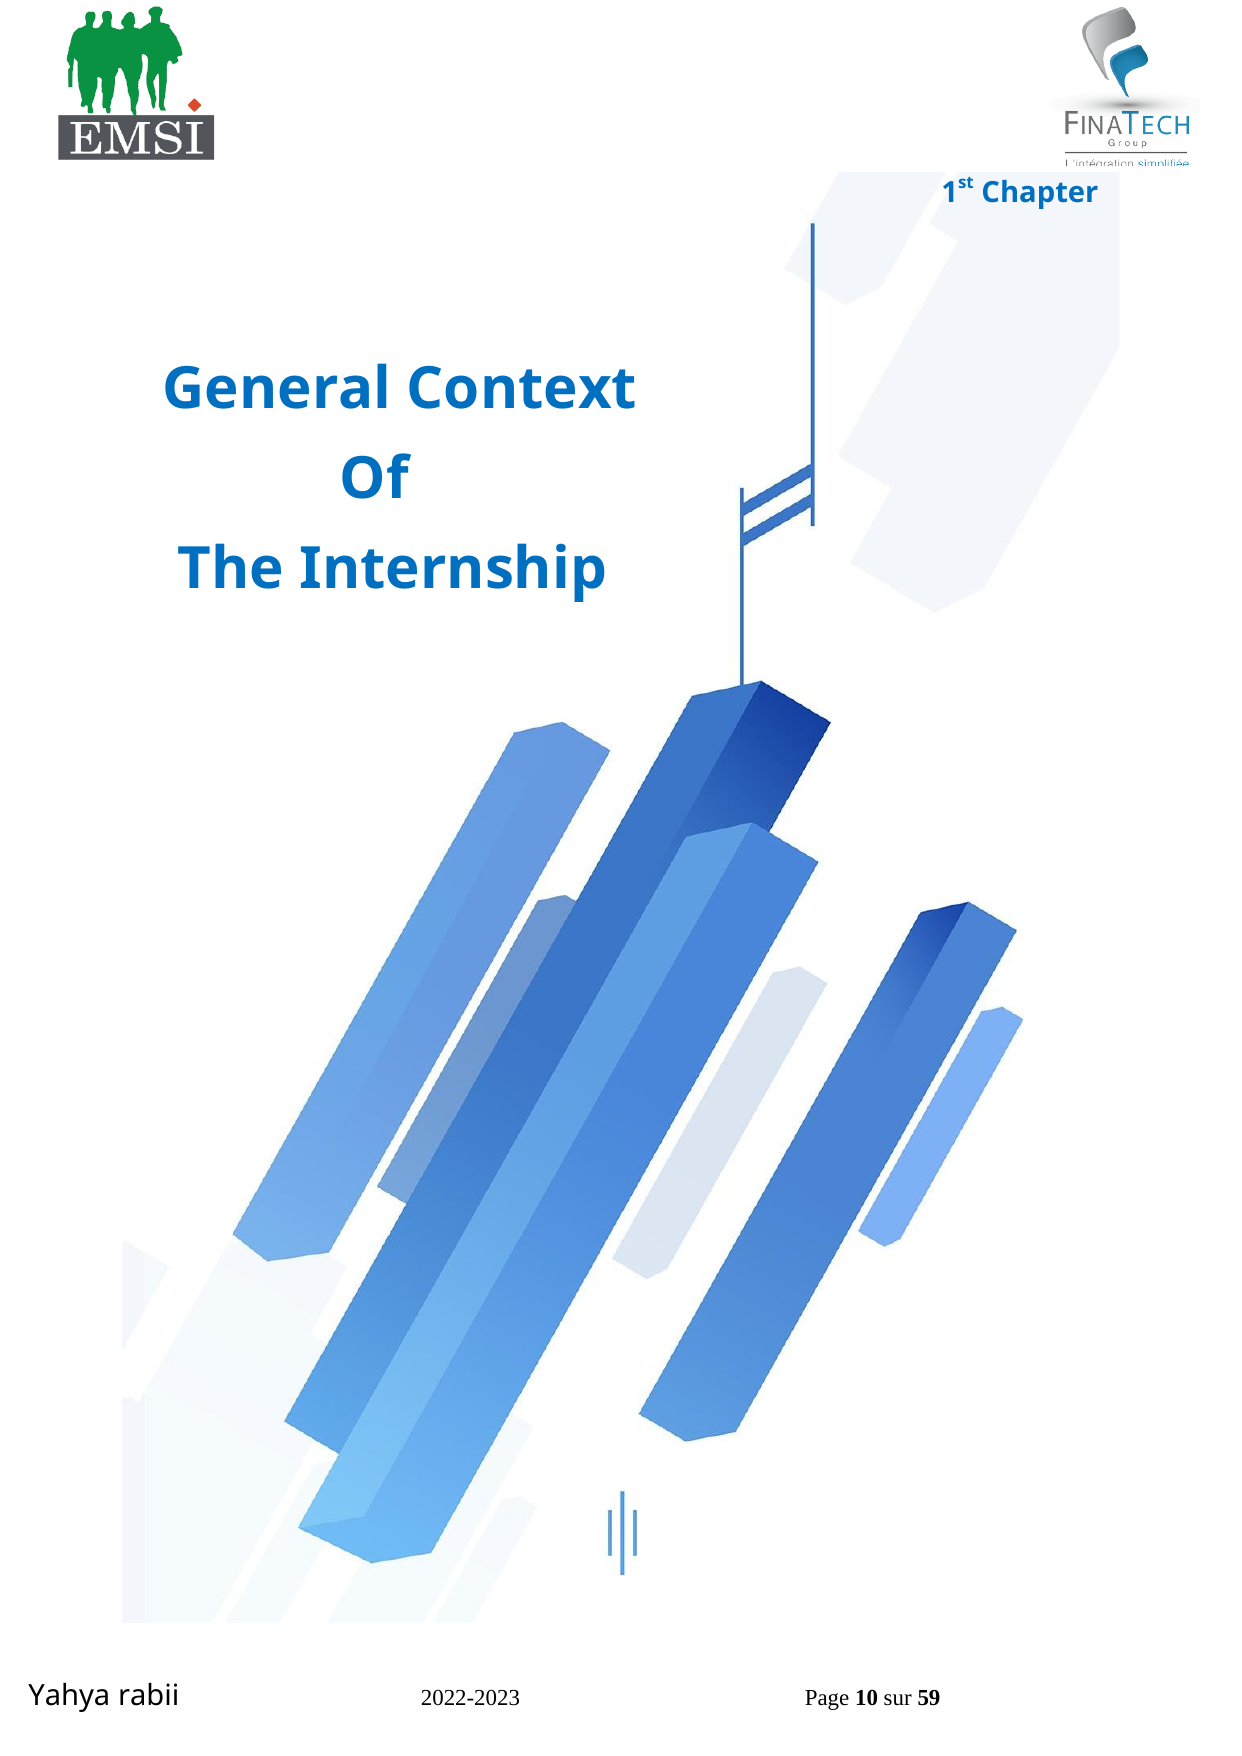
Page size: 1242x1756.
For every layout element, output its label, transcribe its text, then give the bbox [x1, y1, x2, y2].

subtitle General Context [162, 346, 1242, 426]
subtitle The Internship [162, 526, 1242, 605]
picture [1048, 6, 1202, 167]
text 1st Chapter [0, 171, 1098, 211]
picture [122, 172, 1120, 1623]
picture [50, 3, 220, 166]
subtitle Of [339, 436, 1242, 516]
